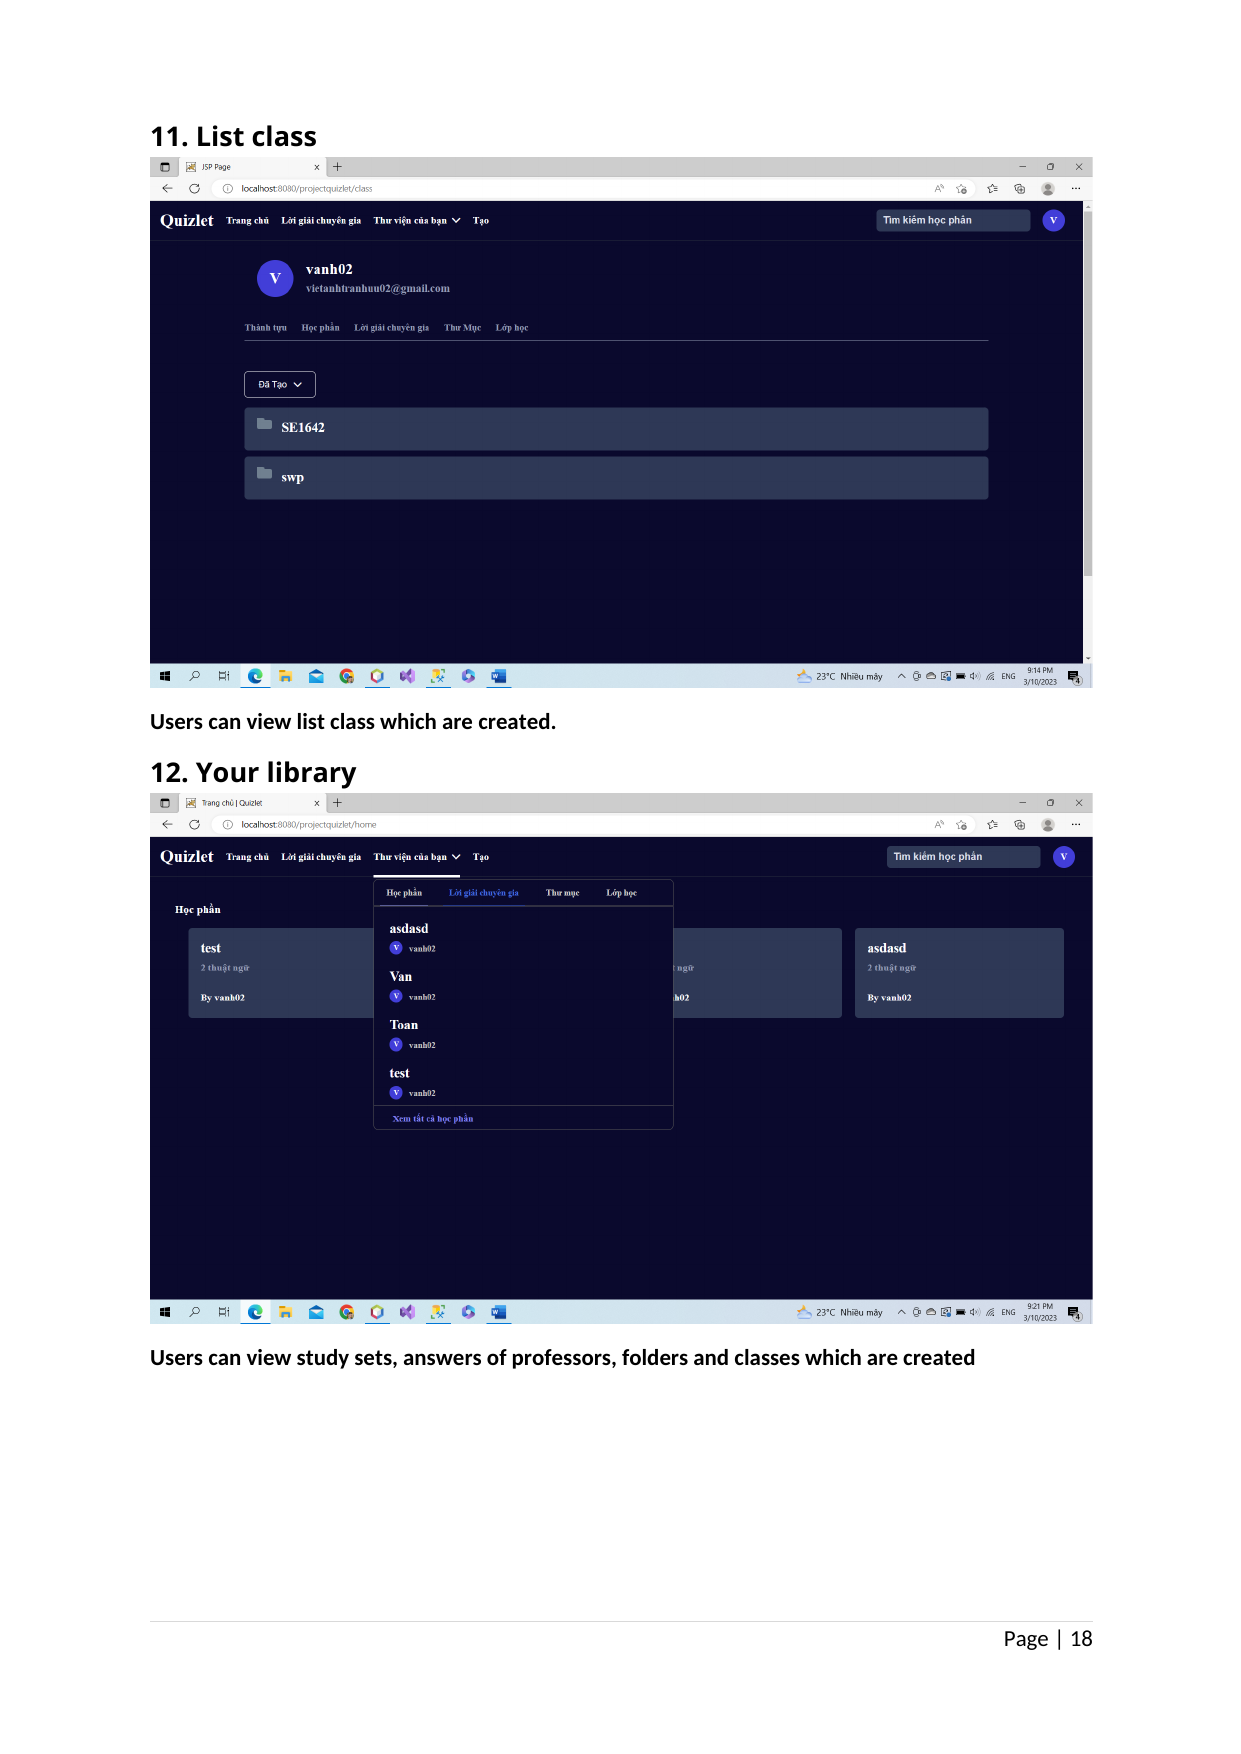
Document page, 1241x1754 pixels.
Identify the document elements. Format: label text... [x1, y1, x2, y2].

picture [150, 793, 1093, 1324]
subtitle 11. List class [150, 118, 1093, 155]
picture [150, 157, 1093, 688]
text Users can view study sets, answers of professors, folders and classes which are created [150, 1343, 1093, 1371]
subtitle 12. Your library [150, 754, 1093, 791]
text Users can view list class which are created. [150, 707, 1093, 735]
